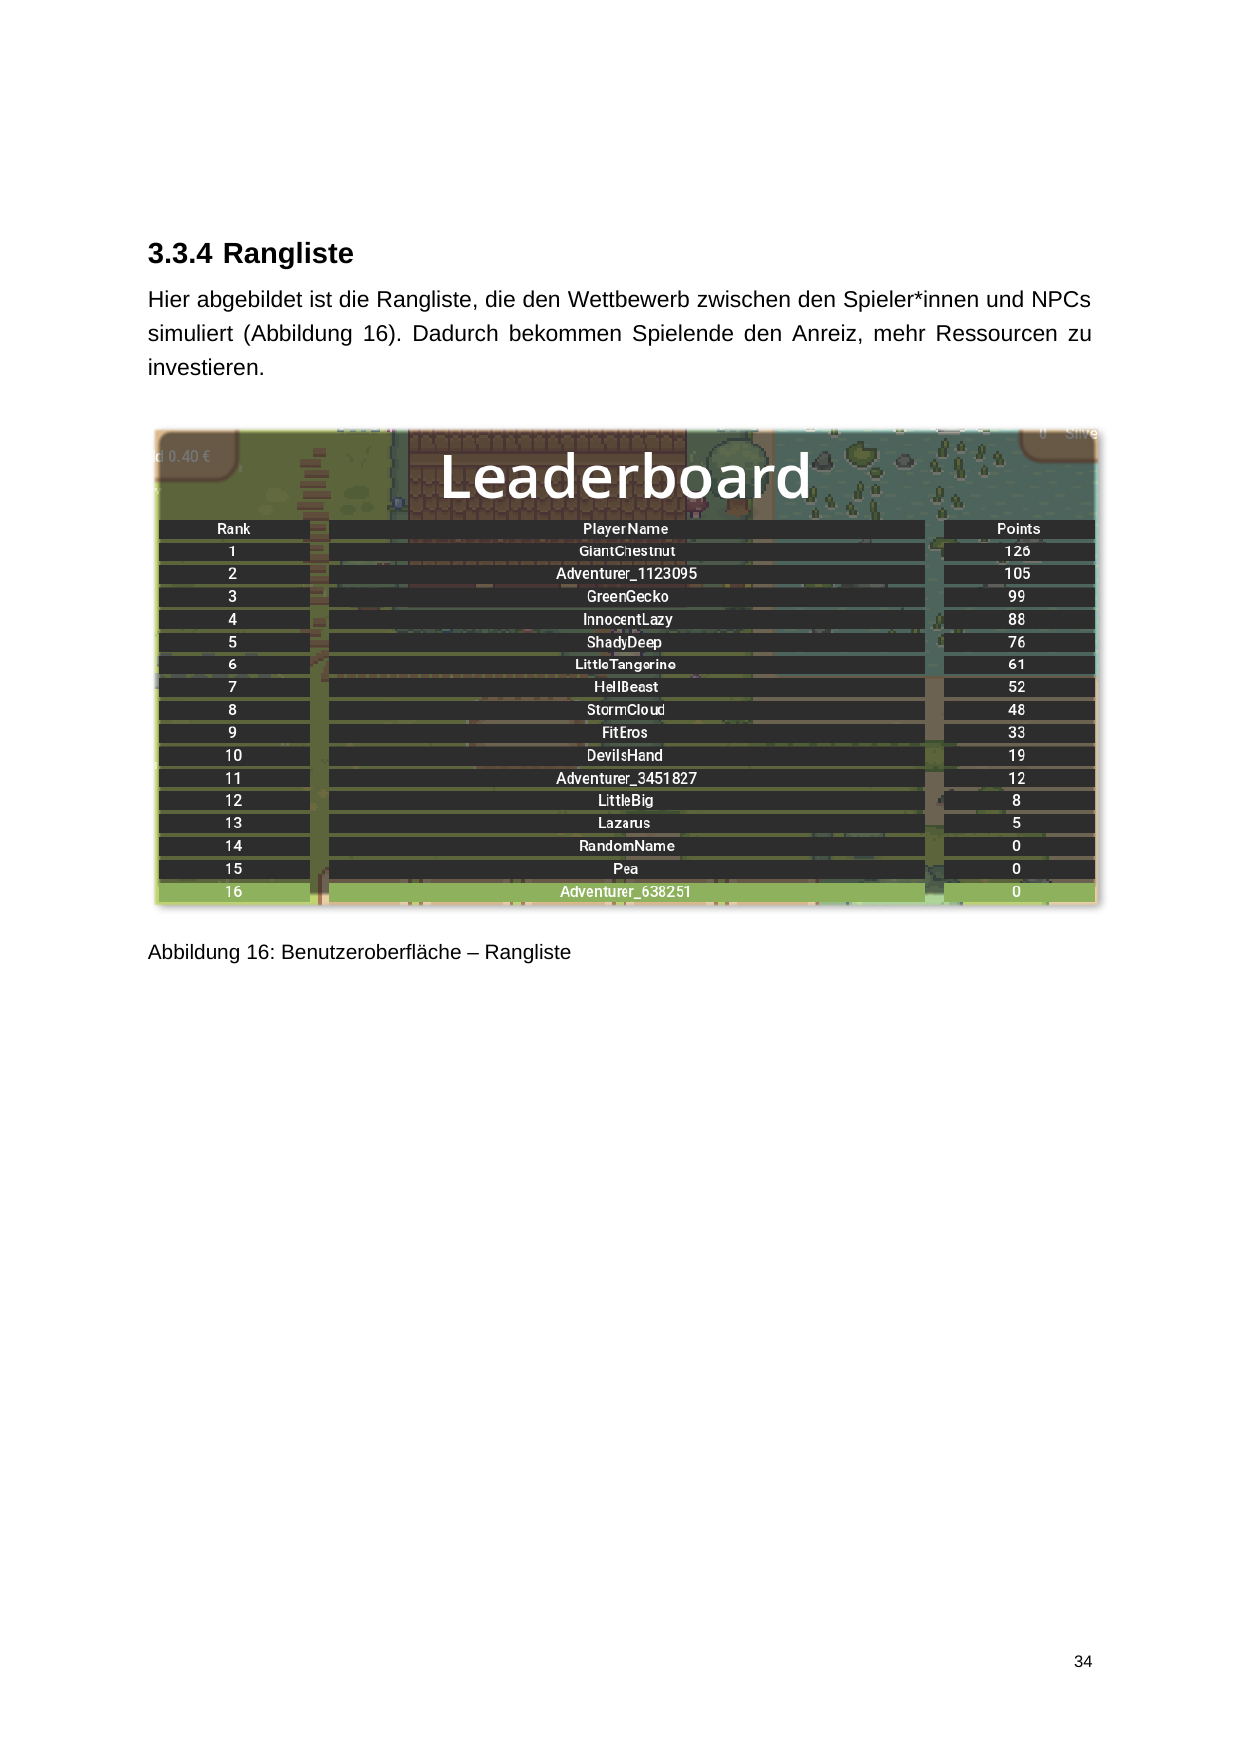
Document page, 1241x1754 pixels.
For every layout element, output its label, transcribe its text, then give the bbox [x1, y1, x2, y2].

text Abbildung 16: Benutzeroberfläche – Rangliste [148, 940, 1092, 964]
subtitle Rangliste [148, 236, 1092, 270]
picture [157, 432, 1097, 904]
text Hier abgebildet ist die Rangliste, die den Wettbewerb zwischen den Spieler*innen und NPCs simuliert (Abbildung 16). Dadurch bekommen Spielende den Anreiz, mehr Ressourcen zu investieren. [148, 286, 1092, 381]
